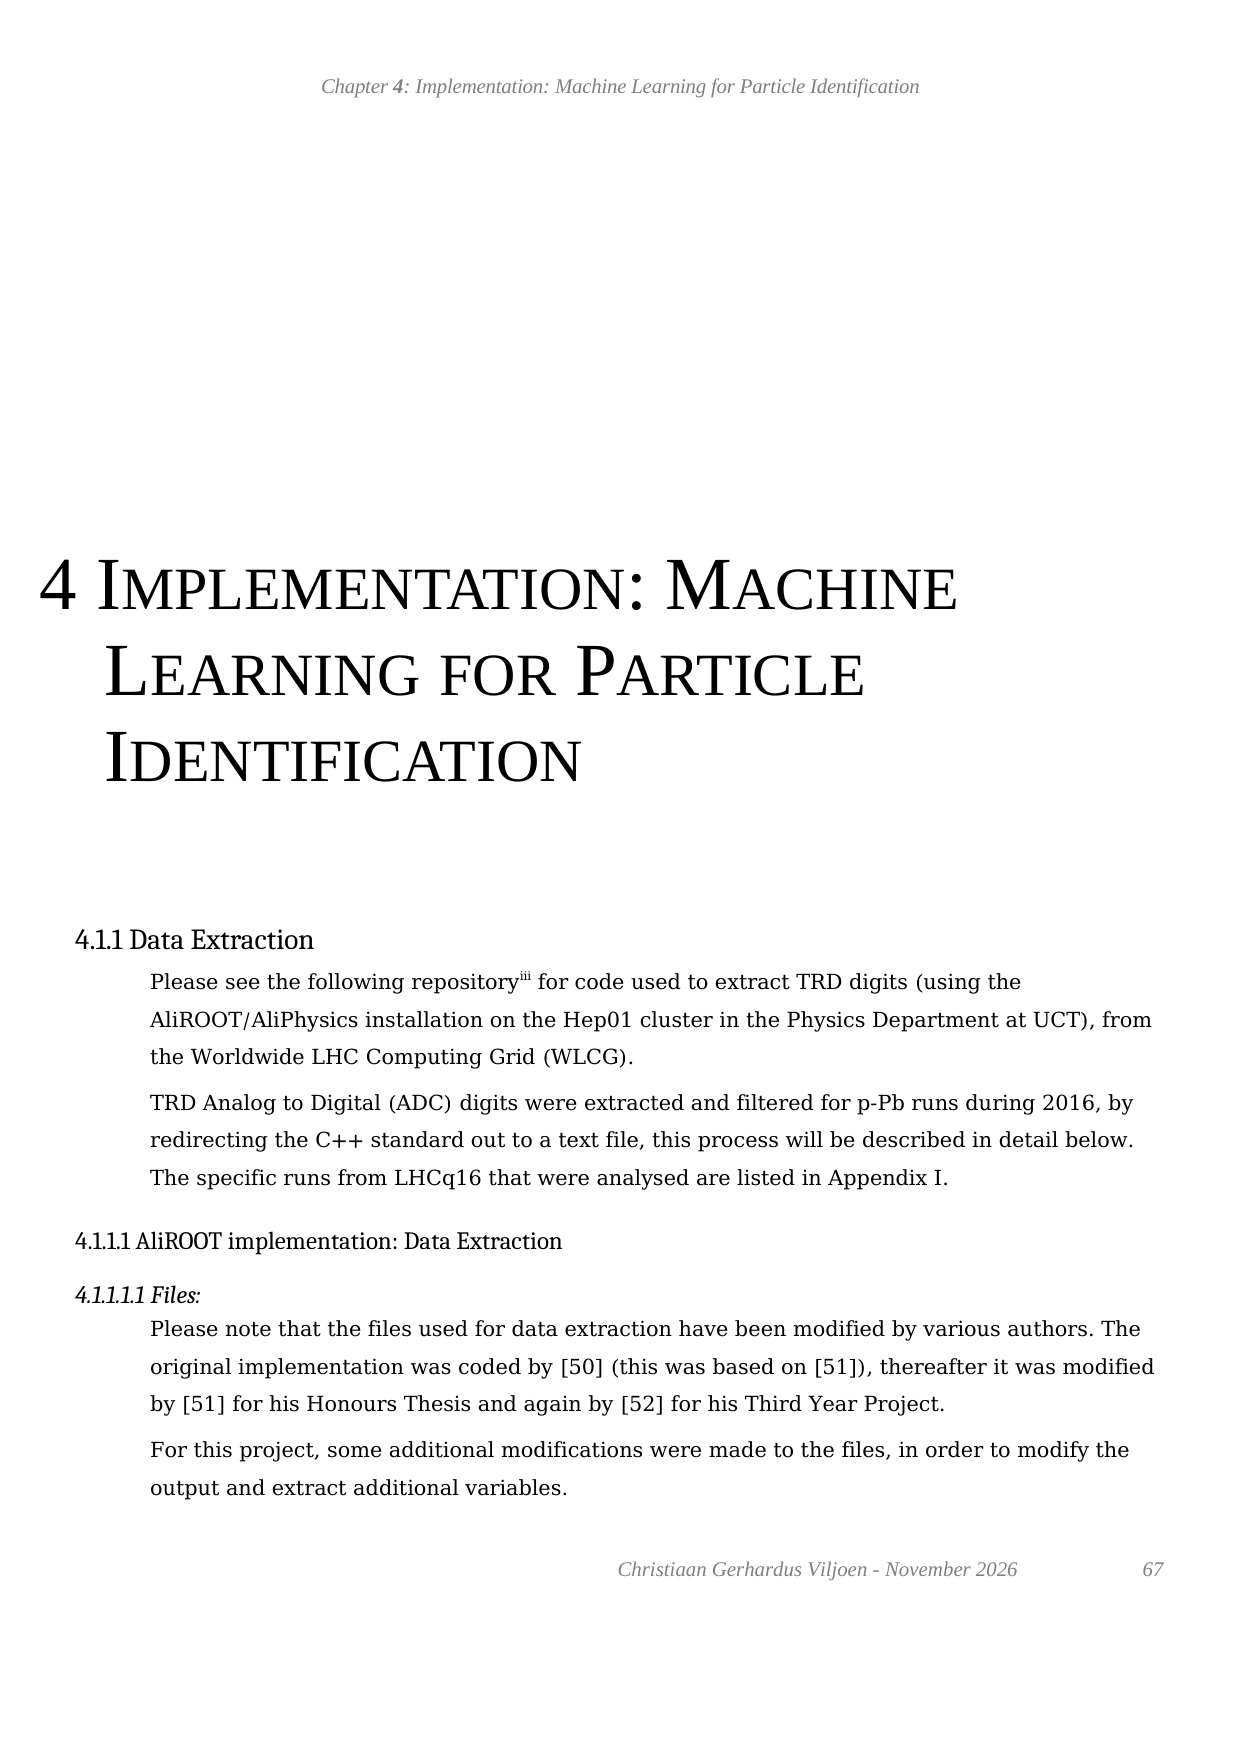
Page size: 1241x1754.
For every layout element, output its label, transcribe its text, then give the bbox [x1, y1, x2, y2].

text For this project, some additional modifications were made to the files, in order to modify the output and extract additional variables. [150, 1437, 1165, 1499]
text TRD Analog to Digital (ADC) digits were extracted and filtered for p-Pb runs during 2016, by redirecting the C++ standard out to a text file, this process will be described in detail below. The specific runs from LHCq16 that were analysed are listed in Appendix I. [150, 1090, 1165, 1190]
subtitle Files: [75, 1281, 1165, 1310]
subtitle Data Extraction [75, 923, 1165, 956]
text Please note that the files used for data extraction have been modified by various authors. The original implementation was coded by (this was based on ), thereafter it was modified by for his Honours Thesis and again by for his Third Year Project. [150, 1316, 1165, 1416]
text Please see the following repository for code used to extract TRD digits (using the AliROOT/AliPhysics installation on the Hep01 cluster in the Physics Department at UCT), from the Worldwide LHC Computing Grid (WLCG). [150, 969, 1165, 1069]
subtitle Implementation: Machine Learning for Particle Identification [39, 539, 1165, 798]
subtitle AliROOT implementation: Data Extraction [75, 1227, 1165, 1256]
